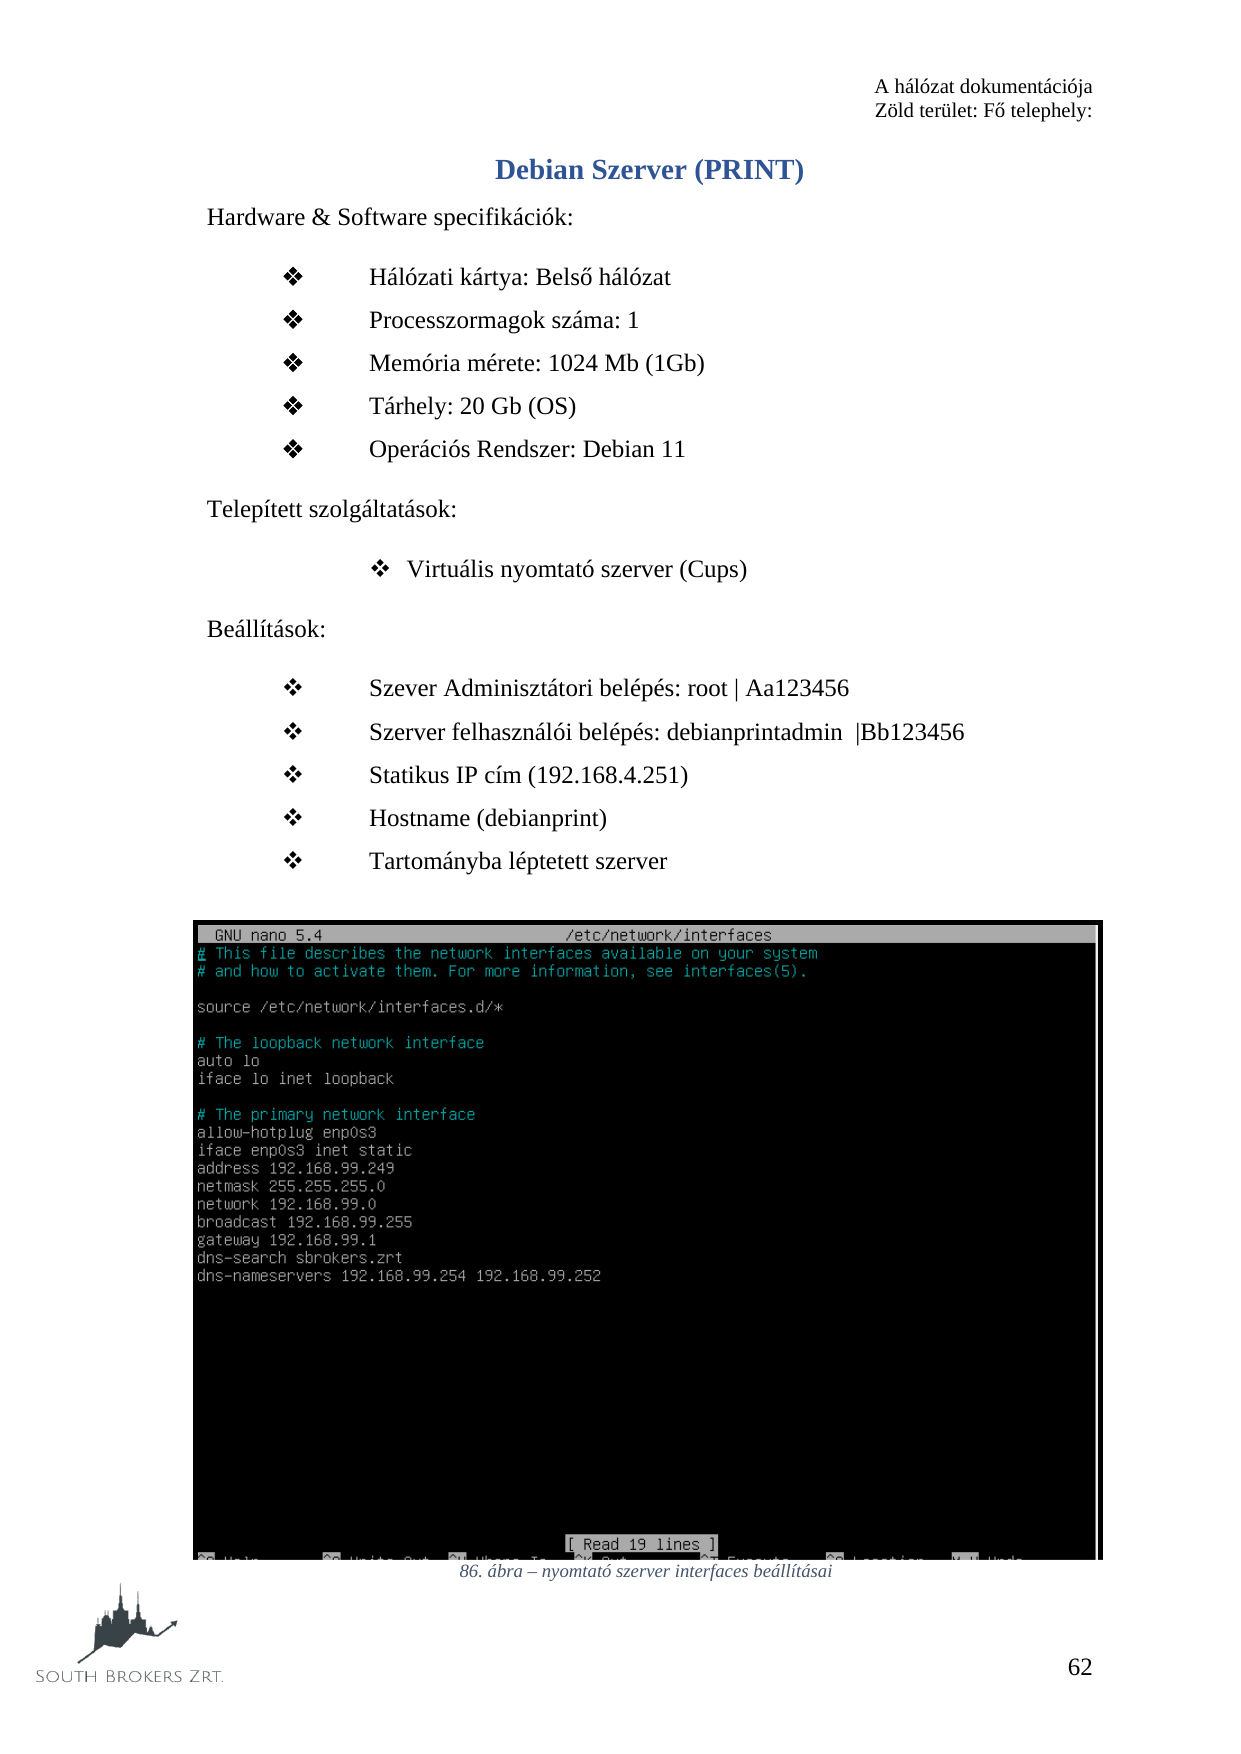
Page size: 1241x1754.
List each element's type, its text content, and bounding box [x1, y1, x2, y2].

list Hálózati kártya: Belső hálózat [223, 262, 1093, 291]
list Szever Adminisztátori belépés: root | Aa123456 [223, 673, 1093, 702]
list Memória mérete: 1024 Mb (1Gb) [223, 348, 1093, 377]
subtitle Debian Szerver (PRINT) [148, 152, 1093, 185]
picture [198, 925, 1098, 1559]
picture [0, 1531, 255, 1754]
list Szerver felhasználói belépés: debianprintadmin |Bb123456 [223, 717, 1093, 745]
list Virtuális nyomtató szerver (Cups) [369, 554, 1093, 583]
list Tartományba léptetett szerver [223, 846, 1093, 875]
list Statikus IP cím (192.168.4.251) [223, 760, 1093, 788]
list Processzormagok száma: 1 [223, 305, 1093, 334]
text Telepített szolgáltatások: [148, 494, 1093, 523]
text Beállítások: [148, 614, 1093, 642]
list Hostname (debianprint) [223, 803, 1093, 832]
list Tárhely: 20 Gb (OS) [223, 391, 1093, 420]
list Operációs Rendszer: Debian 11 [223, 434, 1093, 463]
text Hardware & Software specifikációk: [148, 202, 1093, 231]
